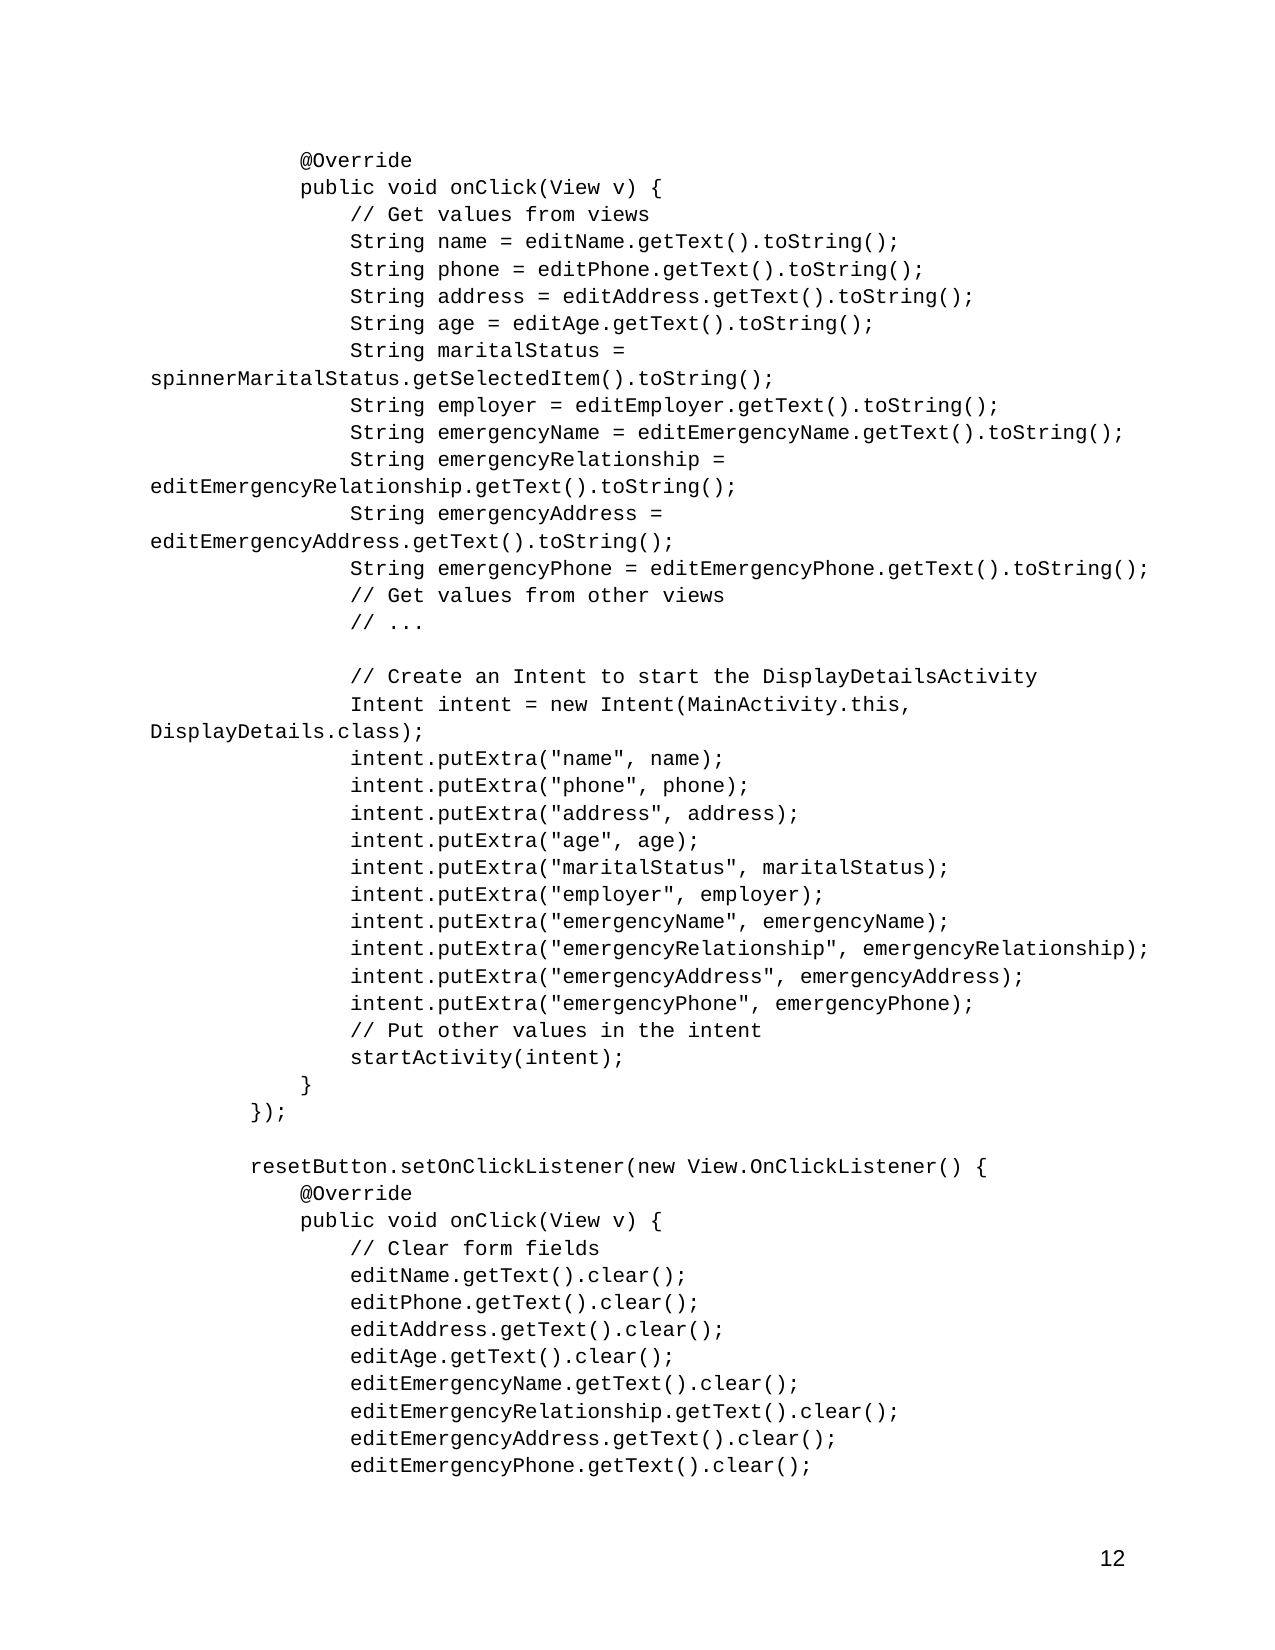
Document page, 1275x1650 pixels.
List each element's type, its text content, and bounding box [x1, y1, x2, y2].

text String phone = editPhone.getText().toString(); [150, 259, 1181, 282]
text editName.getText().clear(); [150, 1265, 1181, 1288]
text intent.putExtra("name", name); [150, 748, 1181, 772]
text editEmergencyName.getText().clear(); [150, 1373, 1181, 1397]
text Intent intent = new Intent(MainActivity.this, DisplayDetails.class); [150, 694, 1181, 744]
text editEmergencyAddress.getText().clear(); [150, 1428, 1181, 1451]
text String address = editAddress.getText().toString(); [150, 286, 1181, 309]
text // Create an Intent to start the DisplayDetailsActivity [150, 667, 1181, 690]
text String emergencyPhone = editEmergencyPhone.getText().toString(); [150, 558, 1181, 581]
text // Clear form fields [150, 1237, 1181, 1261]
text intent.putExtra("emergencyPhone", emergencyPhone); [150, 993, 1181, 1016]
text editAge.getText().clear(); [150, 1346, 1181, 1370]
text intent.putExtra("emergencyRelationship", emergencyRelationship); [150, 938, 1181, 962]
text String emergencyName = editEmergencyName.getText().toString(); [150, 422, 1181, 446]
text startActivity(intent); [150, 1047, 1181, 1071]
text String maritalStatus = spinnerMaritalStatus.getSelectedItem().toString(); [150, 340, 1181, 391]
text // Get values from other views [150, 585, 1181, 609]
text String name = editName.getText().toString(); [150, 232, 1181, 255]
text editEmergencyRelationship.getText().clear(); [150, 1401, 1181, 1424]
text intent.putExtra("emergencyName", emergencyName); [150, 911, 1181, 935]
text // Put other values in the intent [150, 1020, 1181, 1044]
text intent.putExtra("age", age); [150, 830, 1181, 853]
text // Get values from views [150, 204, 1181, 228]
text }); [150, 1102, 1181, 1125]
text editEmergencyPhone.getText().clear(); [150, 1455, 1181, 1479]
text editPhone.getText().clear(); [150, 1292, 1181, 1316]
text @Override [150, 1183, 1181, 1207]
text @Override [150, 150, 1181, 174]
text } [150, 1074, 1181, 1098]
text String emergencyRelationship = editEmergencyRelationship.getText().toString(); [150, 449, 1181, 500]
text resetButton.setOnClickListener(new View.OnClickListener() { [150, 1156, 1181, 1179]
text intent.putExtra("address", address); [150, 802, 1181, 826]
text // ... [150, 612, 1181, 636]
text public void onClick(View v) { [150, 1210, 1181, 1234]
text public void onClick(View v) { [150, 177, 1181, 201]
text String emergencyAddress = editEmergencyAddress.getText().toString(); [150, 503, 1181, 554]
text editAddress.getText().clear(); [150, 1319, 1181, 1343]
text String age = editAge.getText().toString(); [150, 313, 1181, 337]
text intent.putExtra("phone", phone); [150, 775, 1181, 799]
text intent.putExtra("emergencyAddress", emergencyAddress); [150, 966, 1181, 989]
text intent.putExtra("maritalStatus", maritalStatus); [150, 857, 1181, 881]
text intent.putExtra("employer", employer); [150, 884, 1181, 908]
text String employer = editEmployer.getText().toString(); [150, 395, 1181, 418]
